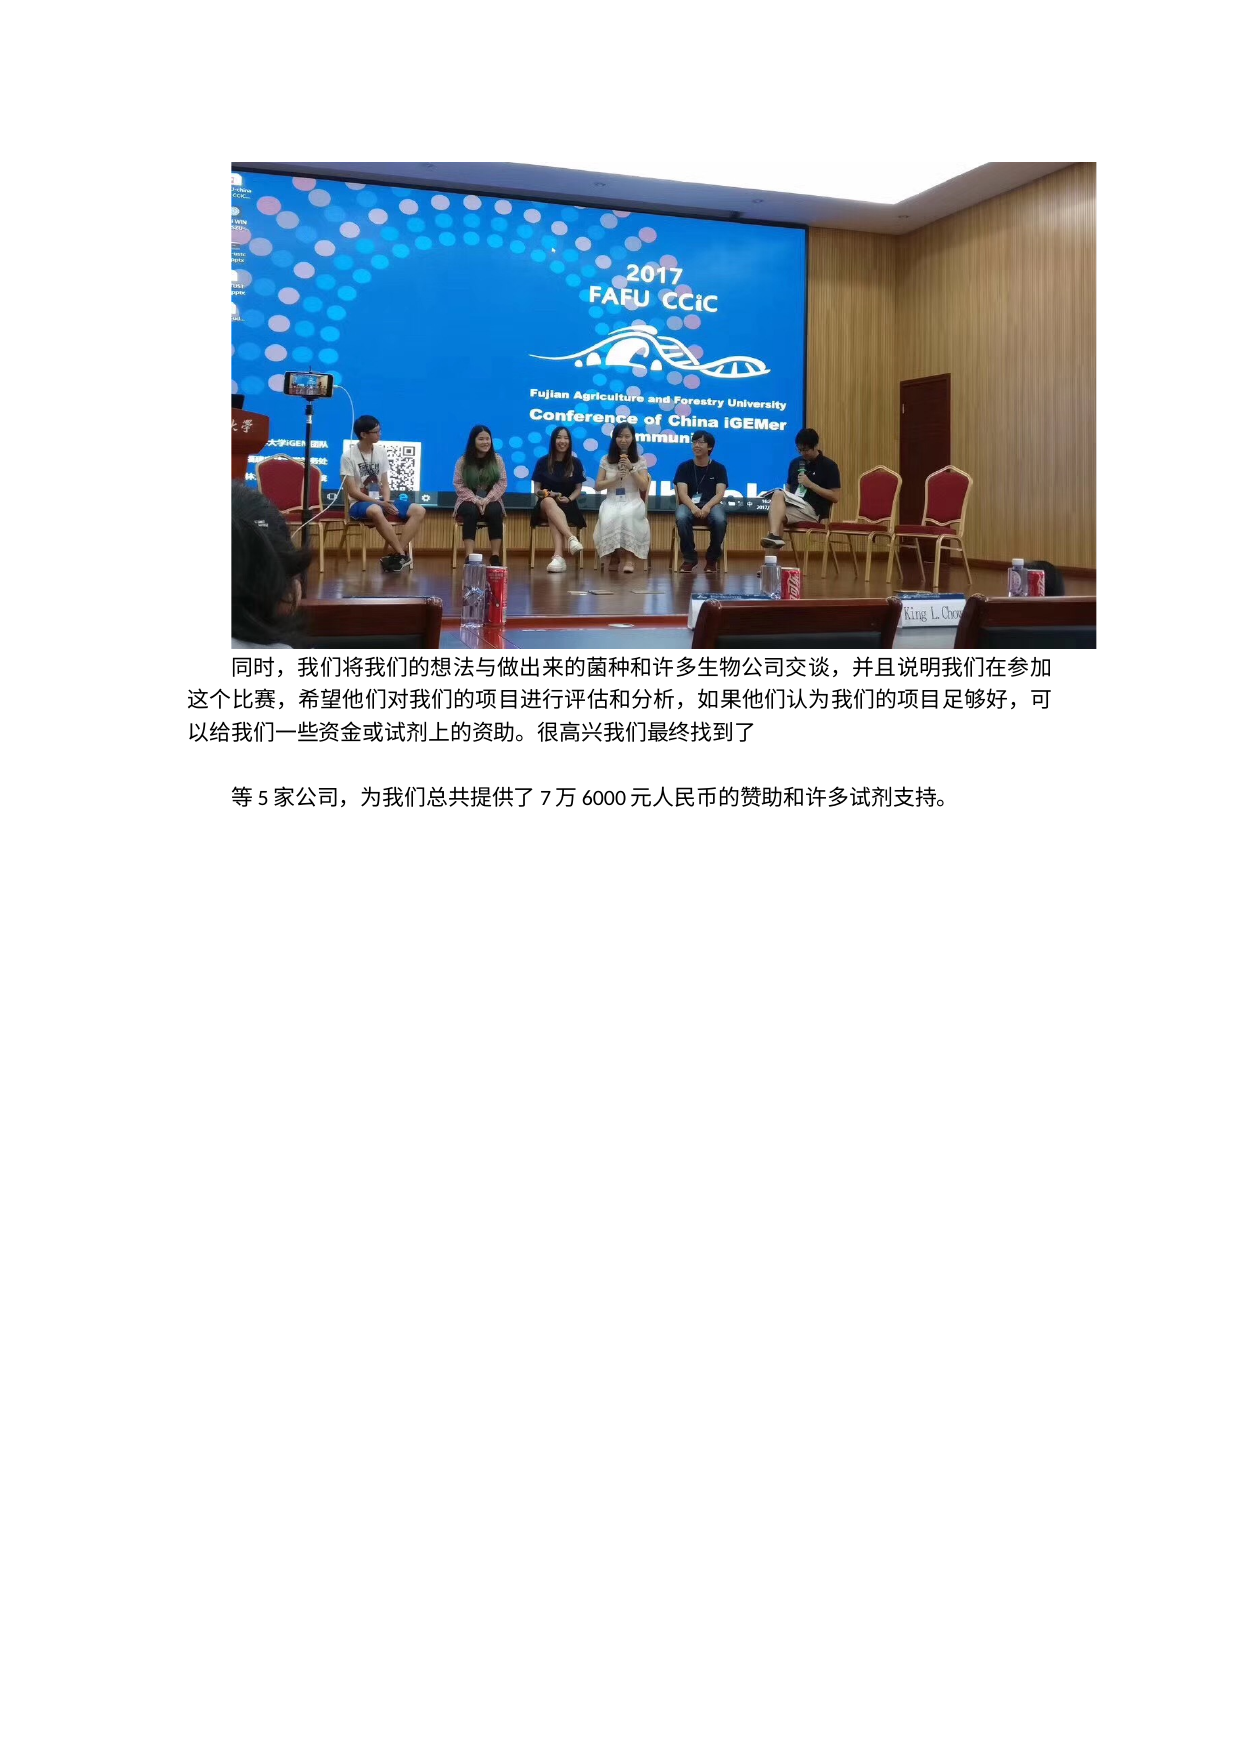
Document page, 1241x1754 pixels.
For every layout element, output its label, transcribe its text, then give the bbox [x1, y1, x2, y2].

picture [231, 162, 1097, 649]
text 同时，我们将我们的想法与做出来的菌种和许多生物公司交谈，并且说明我们在参加这个比赛，希望他们对我们的项目进行评估和分析，如果他们认为我们的项目足够好，可以给我们一些资金或试剂上的资助。很高兴我们最终找到了 [187, 649, 1053, 747]
text 等5家公司，为我们总共提供了7万6000元人民币的赞助和许多试剂支持。 [187, 779, 1053, 812]
